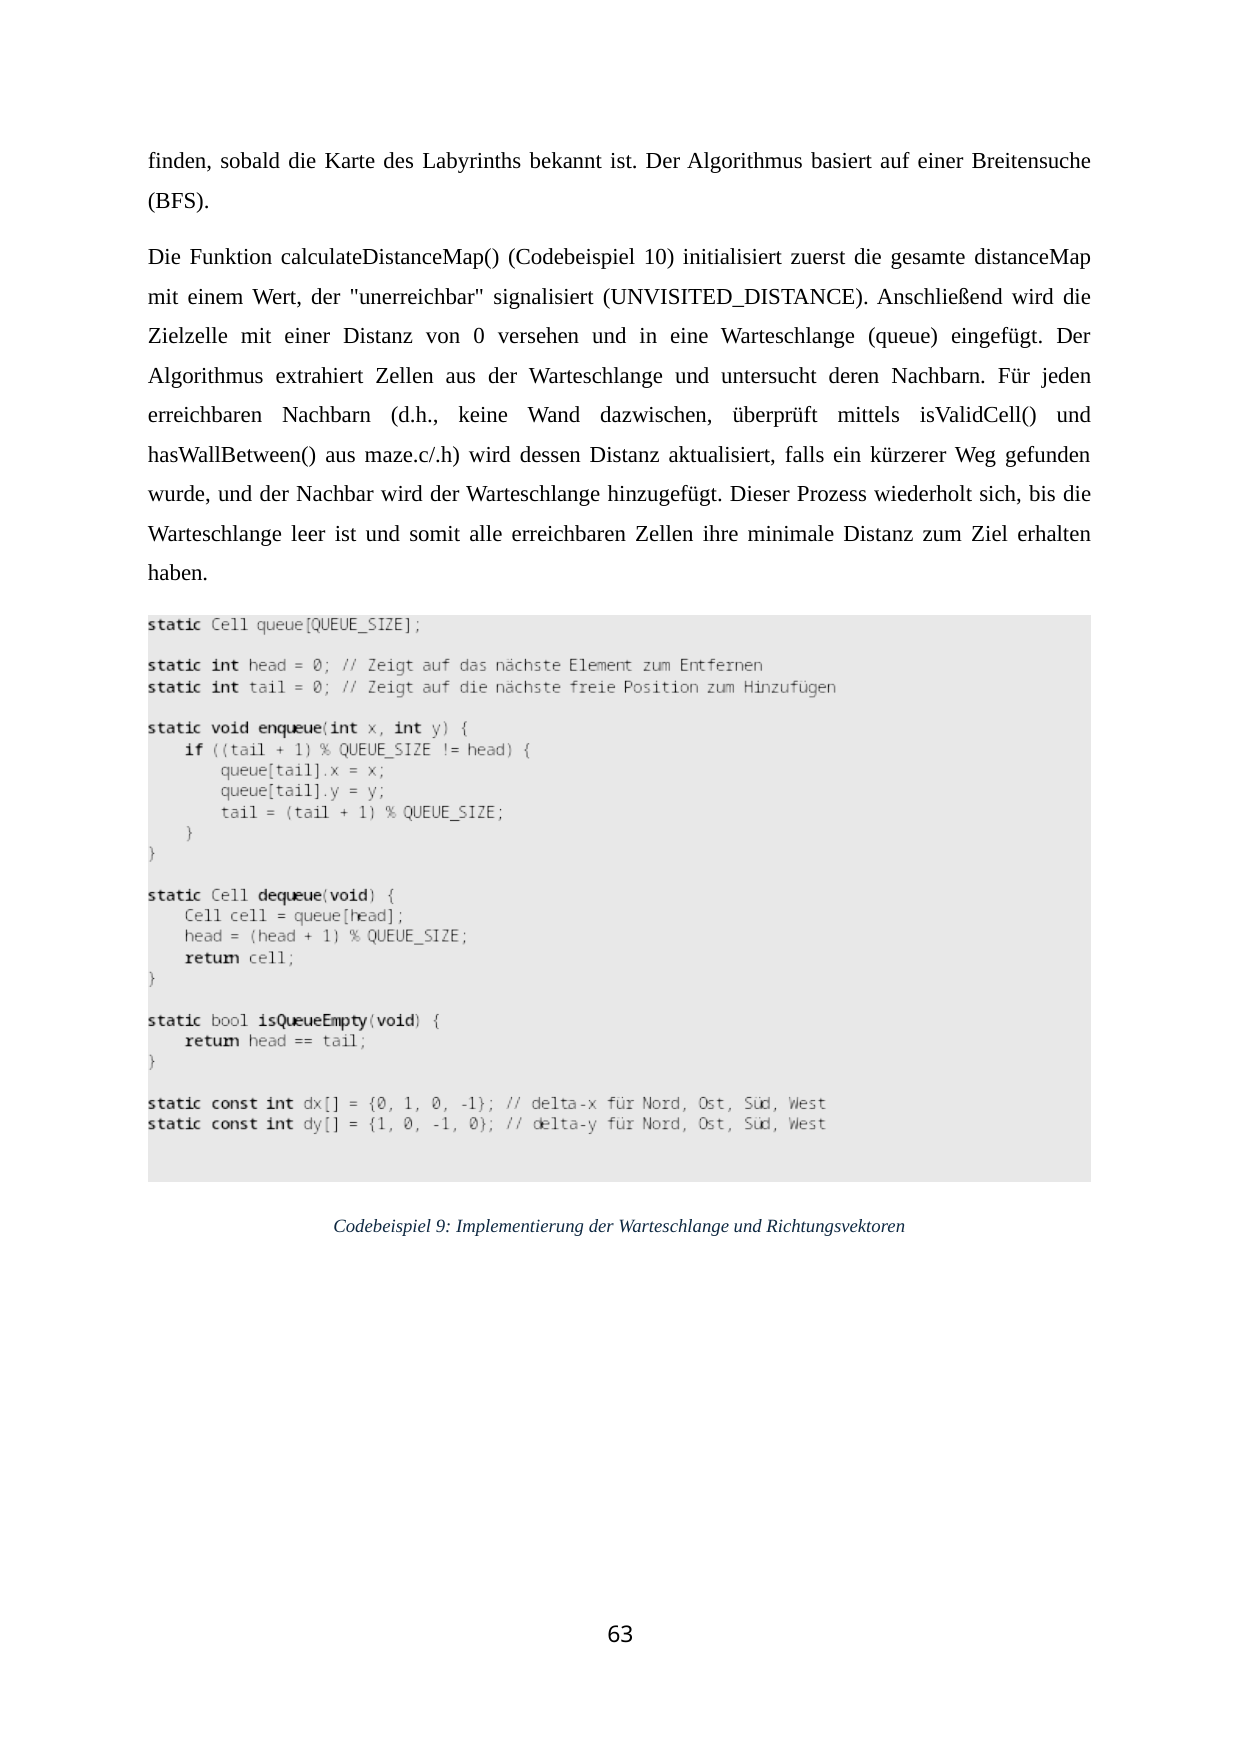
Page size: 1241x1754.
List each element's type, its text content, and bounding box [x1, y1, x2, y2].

text Die Funktion calculateDistanceMap() (Codebeispiel 10) initialisiert zuerst die gesamte distanceMap mit einem Wert, der "unerreichbar" signalisiert (UNVISITED_DISTANCE). Anschließend wird die Zielzelle mit einer Distanz von 0 versehen und in eine Warteschlange (queue) eingefügt. Der Algorithmus extrahiert Zellen aus der Warteschlange und untersucht deren Nachbarn. Für jeden erreichbaren Nachbarn (d.h., keine Wand dazwischen, überprüft mittels isValidCell() und hasWallBetween() aus maze.c/.h) wird dessen Distanz aktualisiert, falls ein kürzerer Weg gefunden wurde, und der Nachbar wird der Warteschlange hinzugefügt. Dieser Prozess wiederholt sich, bis die Warteschlange leer ist und somit alle erreichbaren Zellen ihre minimale Distanz zum Ziel erhalten haben. [148, 243, 1093, 585]
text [148, 148, 1093, 213]
text Codebeispiel 9: Implementierung der Warteschlange und Richtungsvektoren [148, 1215, 1093, 1236]
